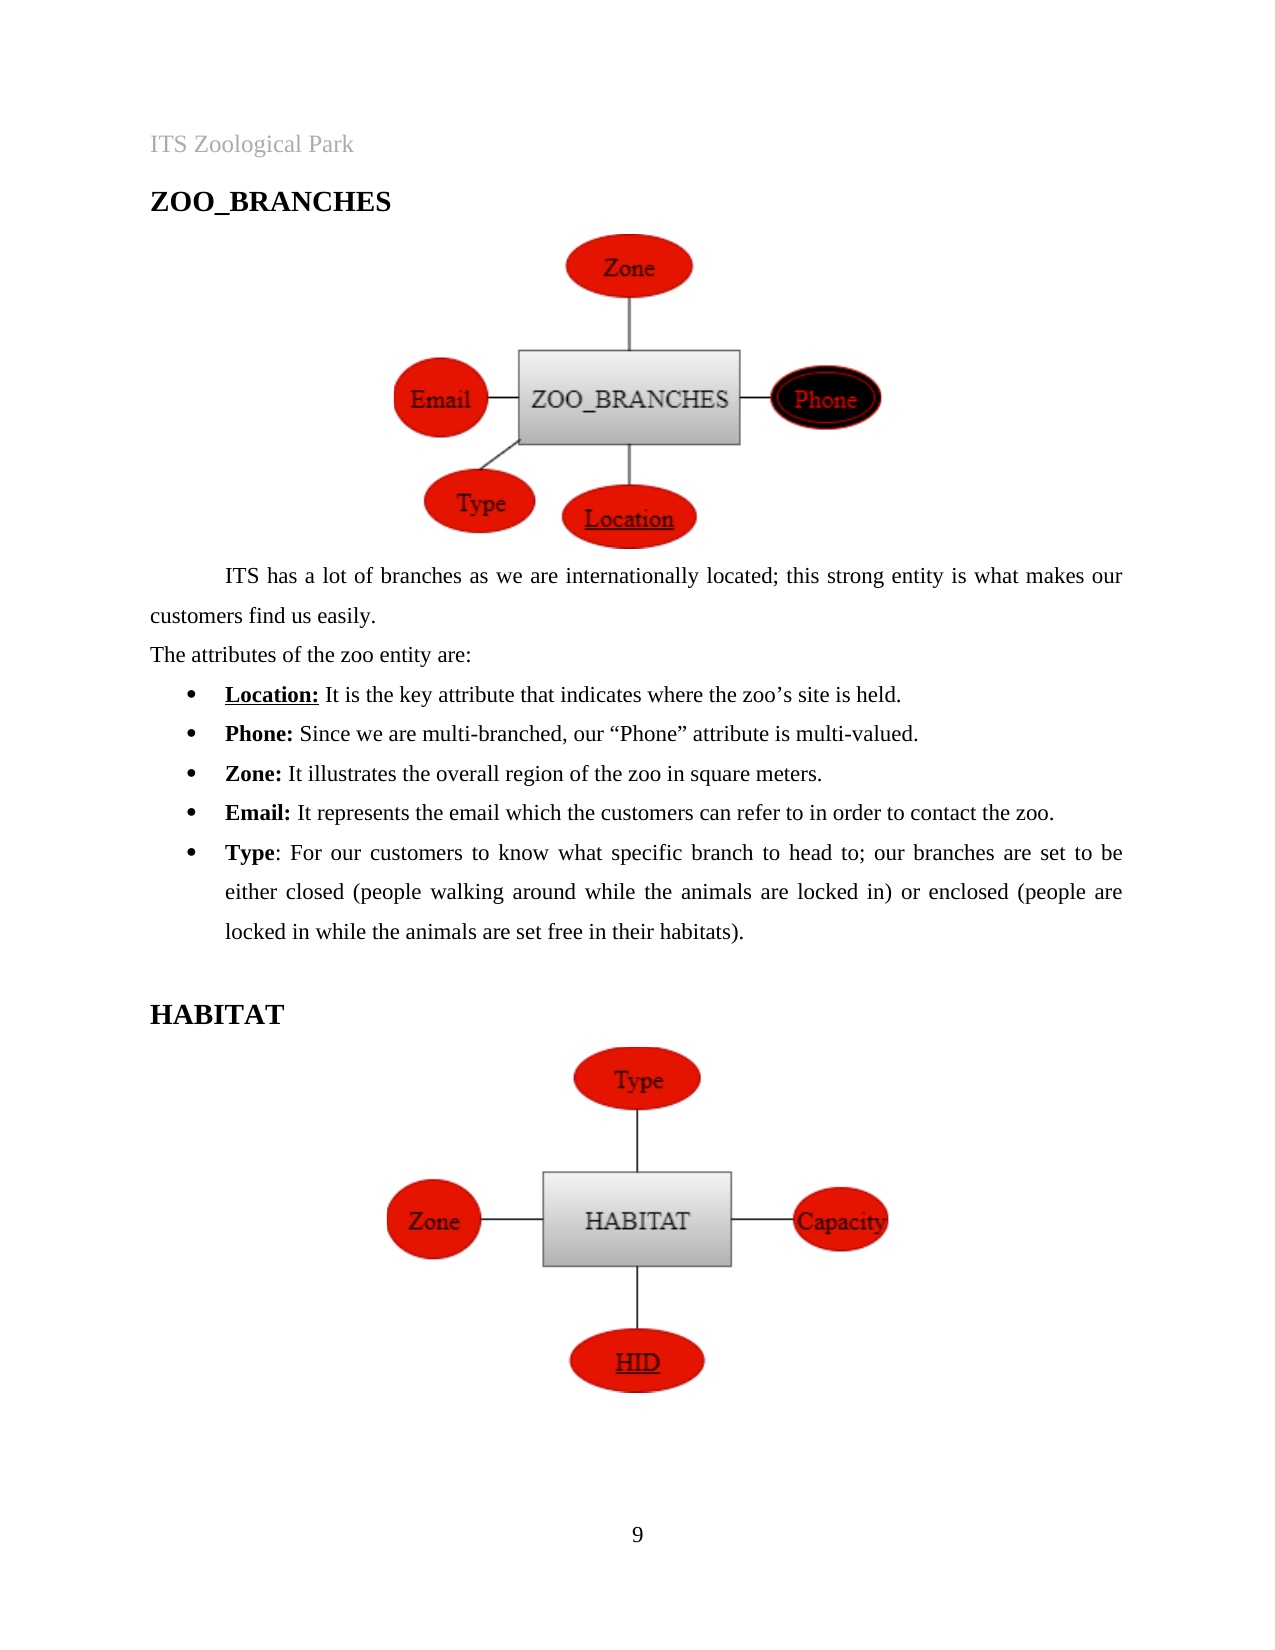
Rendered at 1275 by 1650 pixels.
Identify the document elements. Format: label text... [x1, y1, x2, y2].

text HABITAT [150, 997, 1125, 1030]
list Zone: It illustrates the overall region of the zoo in square meters. [187, 760, 1125, 786]
list Type: For our customers to know what specific branch to head to; our branches are set to be either closed (people walking around while the animals are locked in) or enclosed (people are locked in while the animals are set free in their habitats). [187, 839, 1125, 944]
list Phone: Since we are multi-branched, our “Phone” attribute is multi-valued. [187, 720, 1125, 747]
text The attributes of the zoo entity are: [150, 641, 1125, 668]
picture [386, 1047, 889, 1393]
picture [393, 234, 882, 549]
text ITS has a lot of branches as we are internationally located; this strong entity is what makes our customers find us easily. [150, 562, 1125, 628]
text ZOO_BRANCHES [150, 184, 1125, 218]
list Email: It represents the email which the customers can refer to in order to contact the zoo. [187, 799, 1125, 826]
list Location: It is the key attribute that indicates where the zoo’s site is held. [187, 681, 1125, 707]
